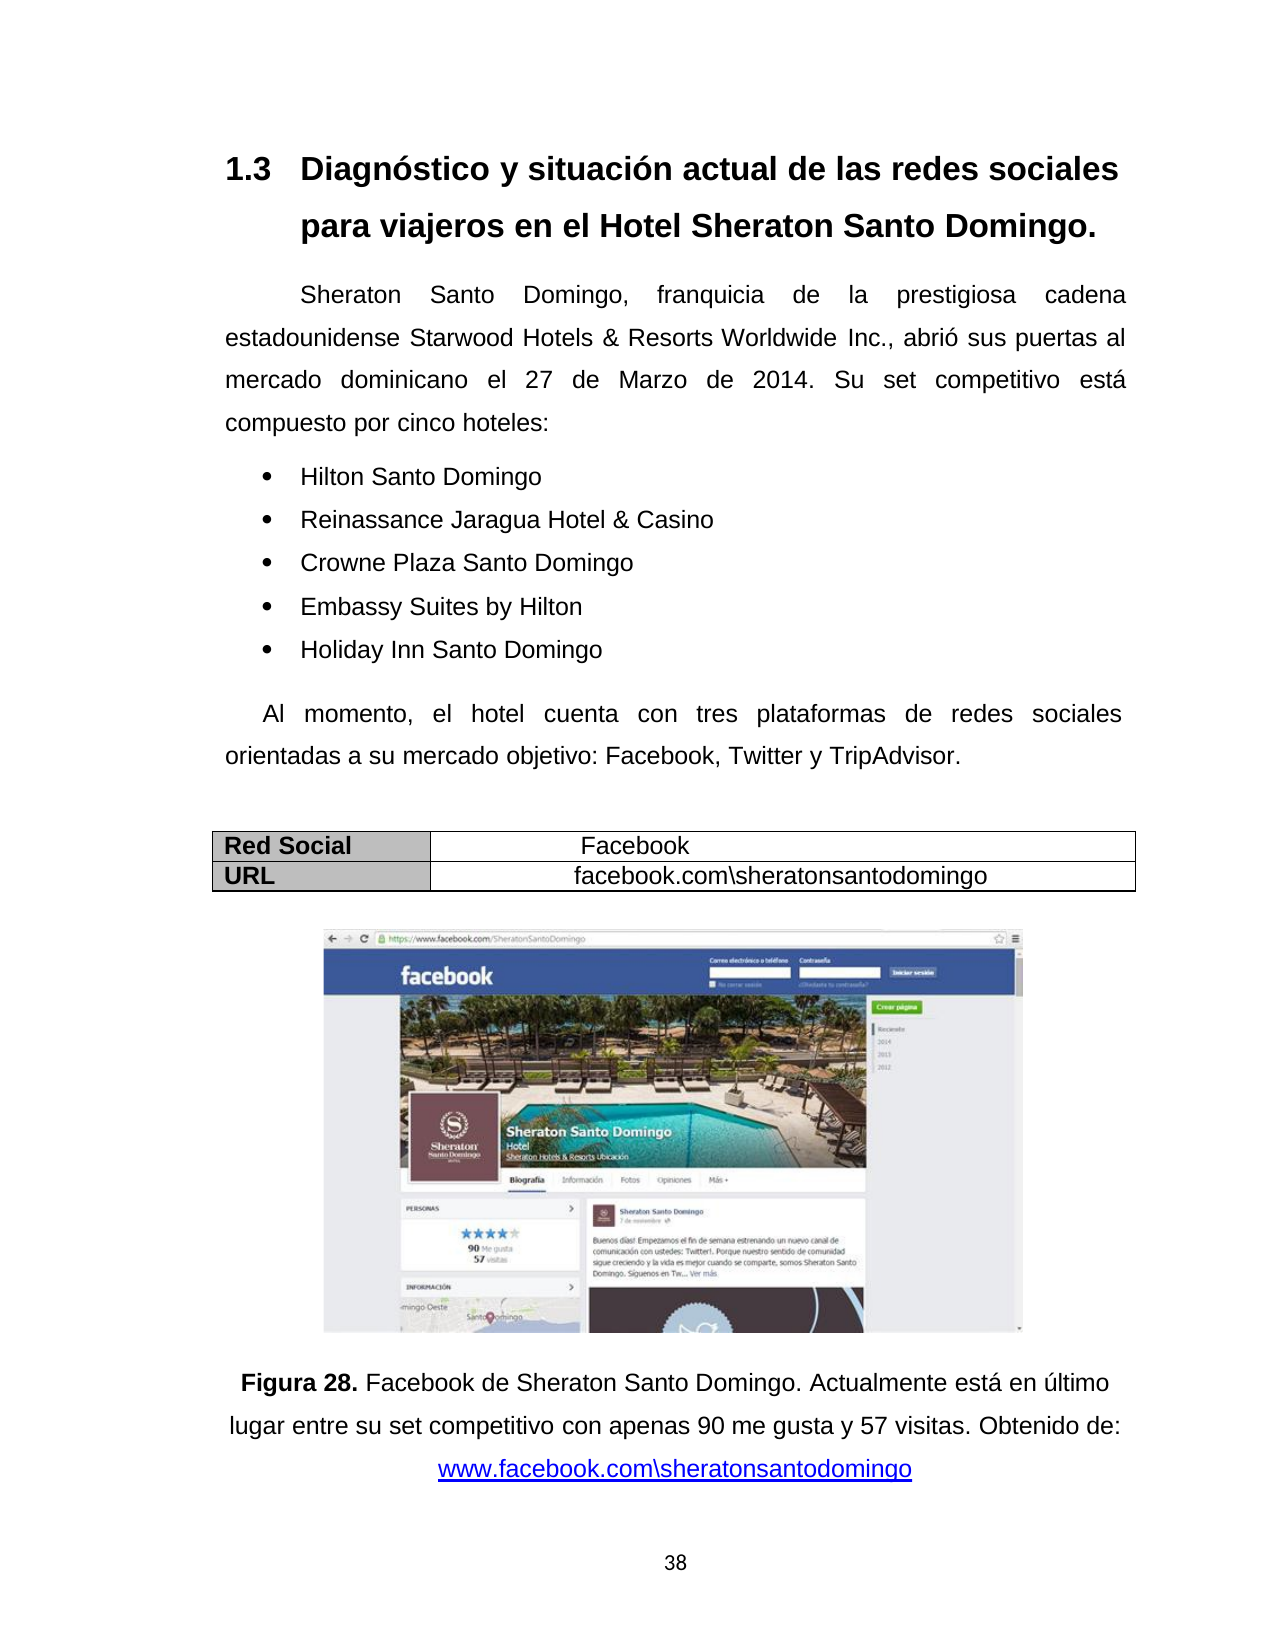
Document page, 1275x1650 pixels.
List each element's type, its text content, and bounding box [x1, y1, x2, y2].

list Holiday Inn Santo Domingo [263, 635, 1148, 663]
list Hilton Santo Domingo [263, 462, 1148, 491]
table_cell URL [213, 862, 430, 890]
subtitle Diagnóstico y situación actual de las redes sociales para viajeros en el Hotel Sheraton Santo Domingo. [225, 149, 1124, 245]
list Embassy Suites by Hilton [263, 591, 1148, 620]
picture [323, 929, 1023, 1333]
text Figura 28. Facebook de Sheraton Santo Domingo. Actualmente está en último lugar entre su set competitivo con apenas 90 me gusta y 57 visitas. Obtenido de: www.facebook.com\sheratonsantodomingo [227, 1368, 1123, 1483]
table_header Facebook [431, 832, 1135, 861]
table_cell facebook.com\sheratonsantodomingo [431, 862, 1135, 890]
text Al momento, el hotel cuenta con tres plataformas de redes sociales orientadas a su mercado objetivo: Facebook, Twitter y TripAdvisor. [225, 699, 1148, 769]
list Reinassance Jaragua Hotel & Casino [263, 506, 1148, 534]
table_header Red Social [213, 832, 430, 861]
text Sheraton Santo Domingo, franquicia de la prestigiosa cadena estadounidense Starwood Hotels & Resorts Worldwide Inc., abrió sus puertas al mercado dominicano el 27 de Marzo de 2014. Su set competitivo está compuesto por cinco hoteles: [225, 280, 1126, 437]
list Crowne Plaza Santo Domingo [263, 548, 1148, 577]
